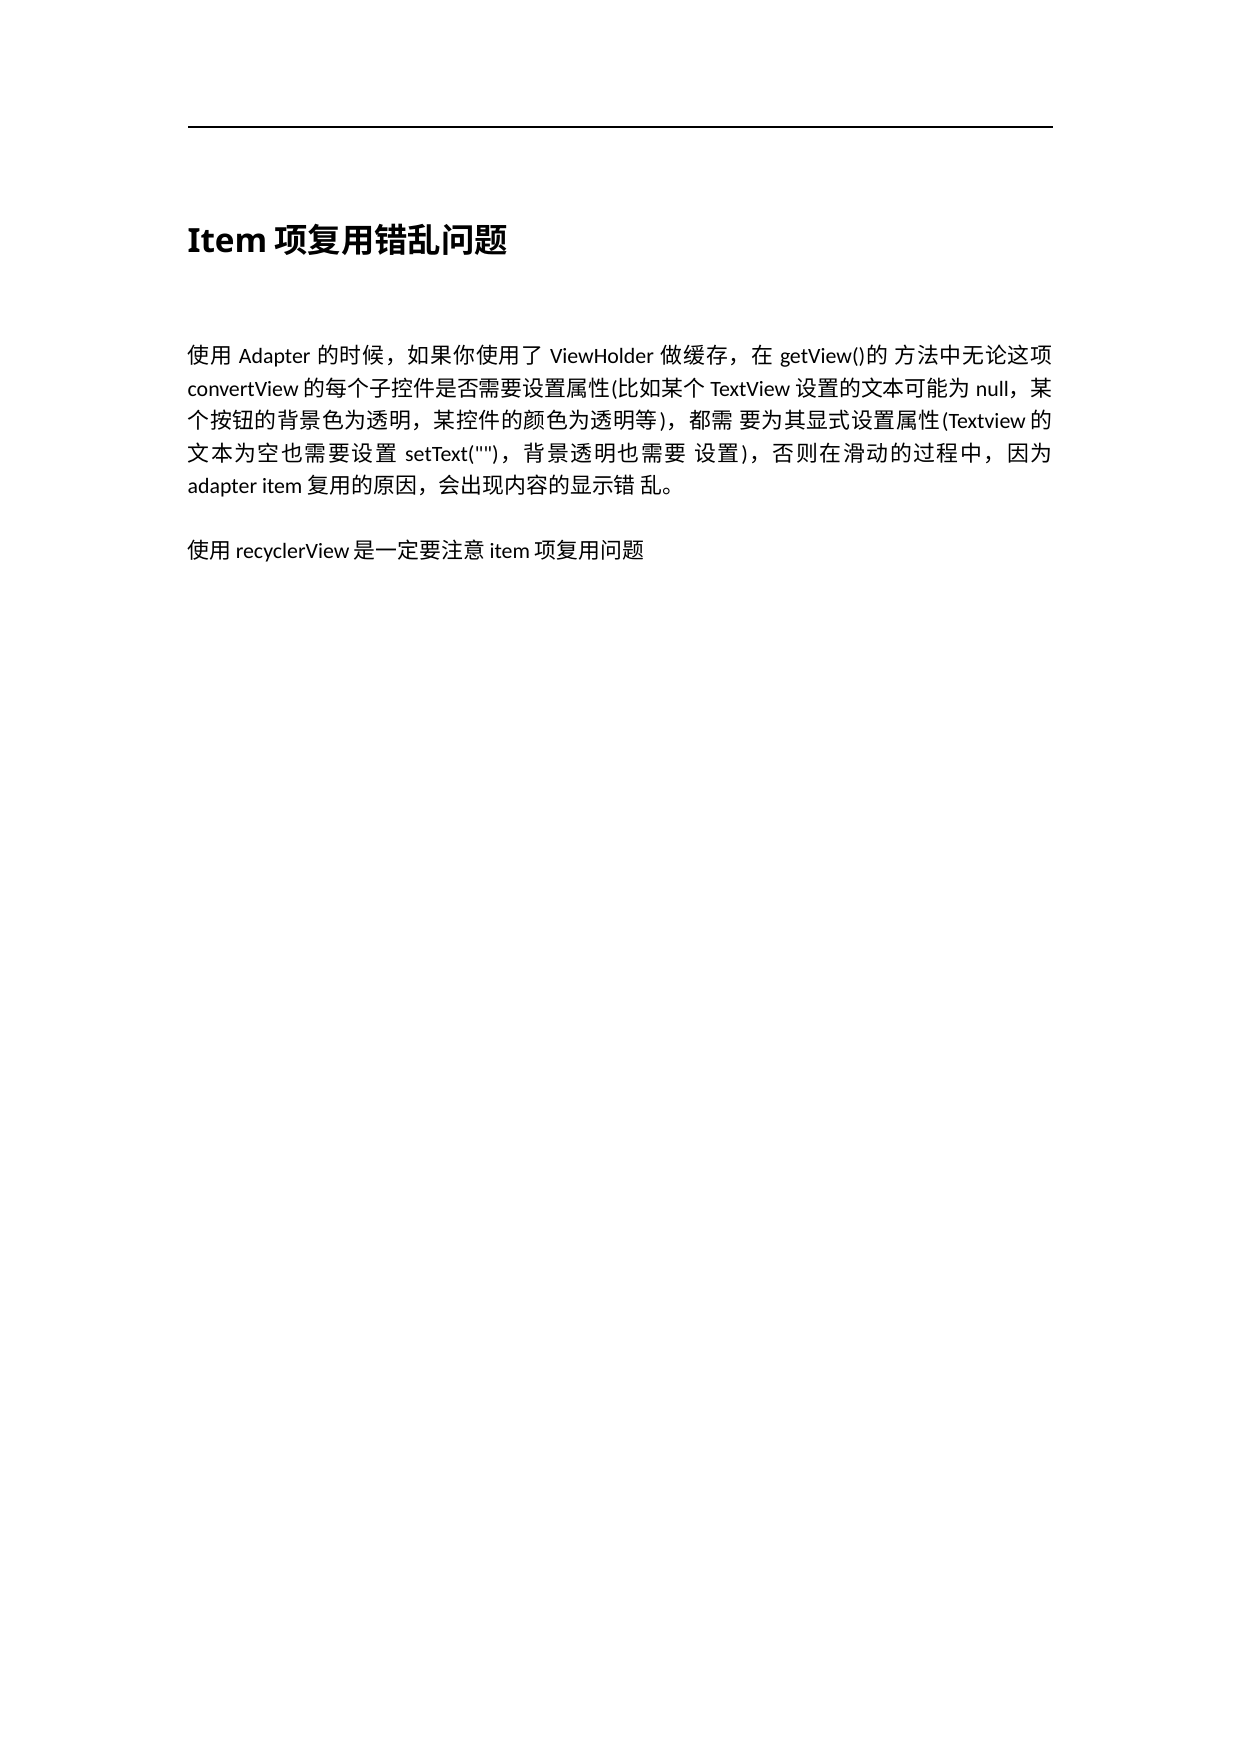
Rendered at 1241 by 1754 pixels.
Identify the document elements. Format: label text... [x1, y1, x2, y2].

text 使用 Adapter 的时候，如果你使用了 ViewHolder 做缓存，在 getView()的 方法中无论这项 convertView 的每个子控件是否需要设置属性(比如某个 TextView 设置的文本可能为 null，某个按钮的背景色为透明，某控件的颜色为透明等)，都需 要为其显式设置属性(Textview的文本为空也需要设置 setText("")，背景透明也需要 设置)，否则在滑动的过程中，因为 adapter item 复用的原因，会出现内容的显示错 乱。 [187, 338, 1053, 501]
subtitle Item项复用错乱问题 [187, 205, 1053, 270]
text 使用recyclerView是一定要注意item项复用问题 [187, 533, 1053, 566]
